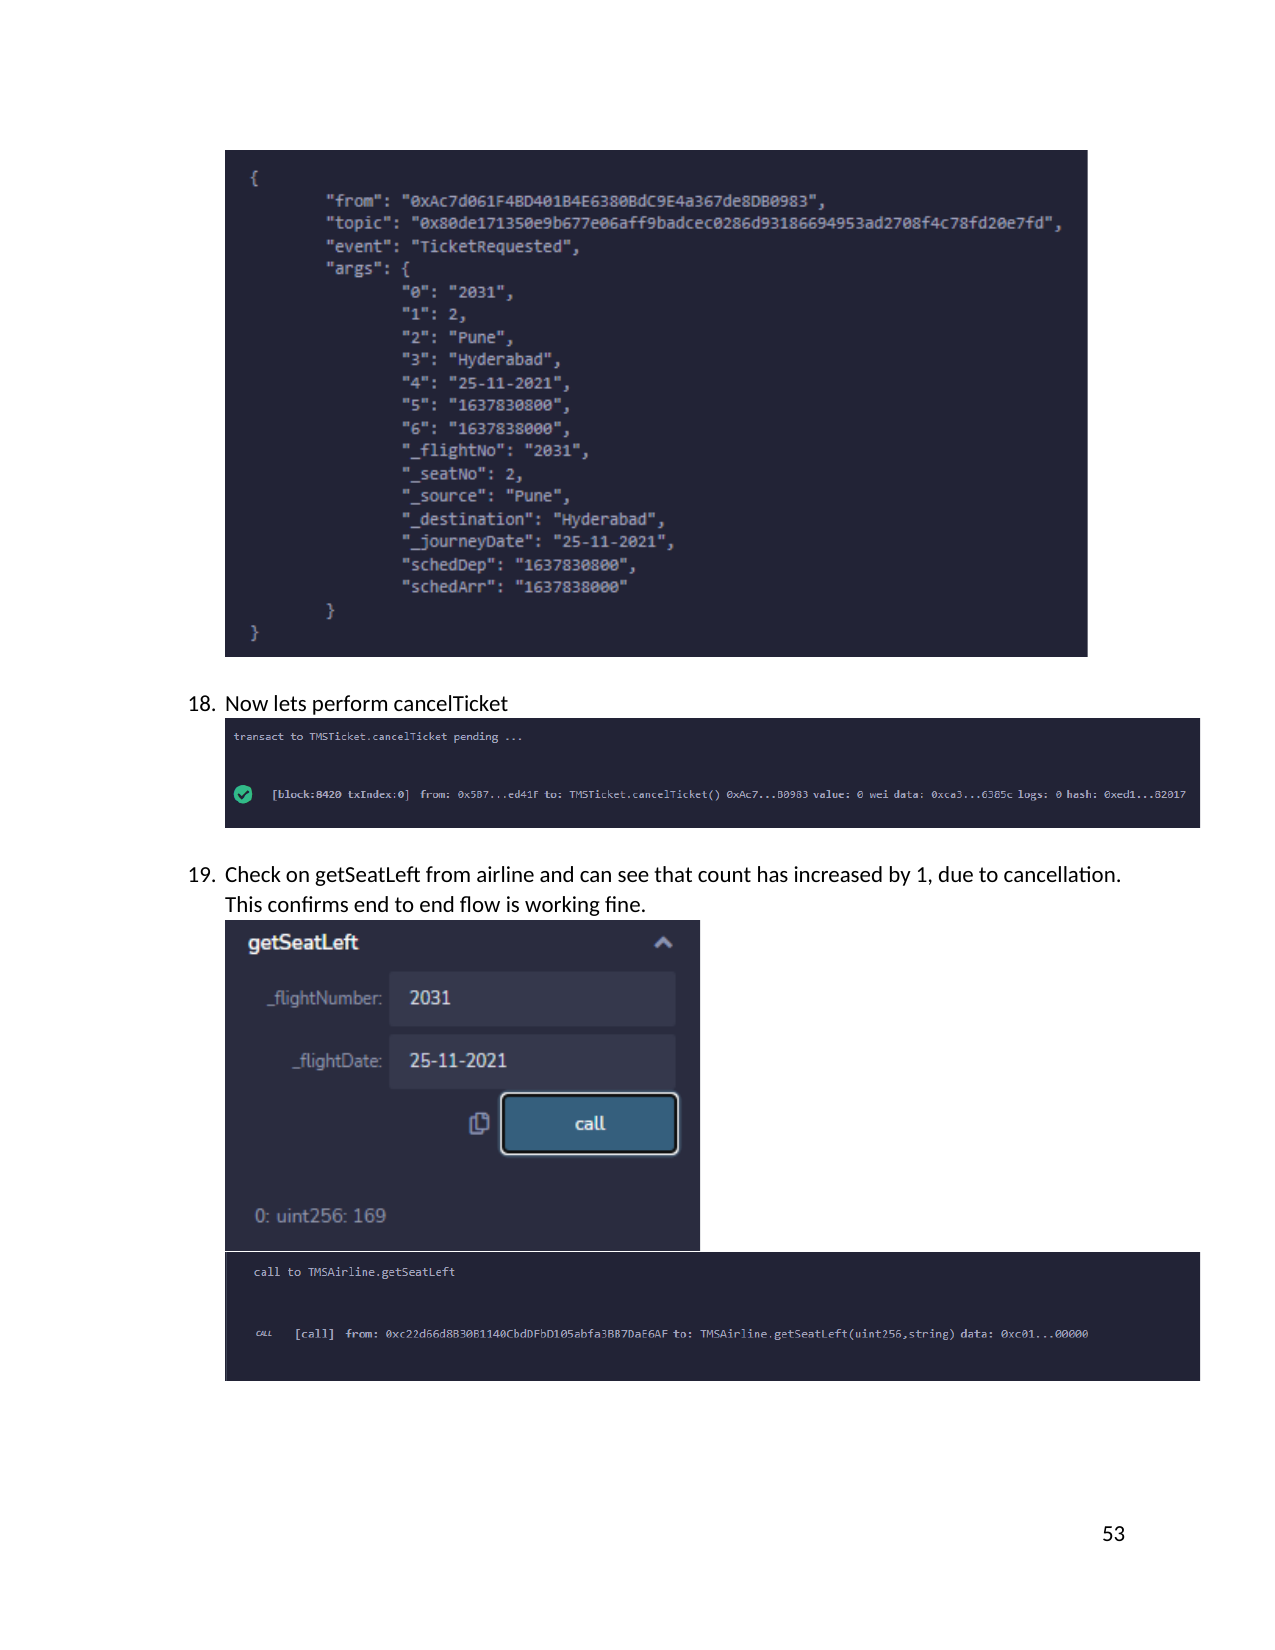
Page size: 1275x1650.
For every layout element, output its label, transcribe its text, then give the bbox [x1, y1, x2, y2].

list Check on getSeatLeft from airline and can see that count has increased by 1, due to cancellation. This confirms end to end flow is working fine. [187, 860, 1125, 919]
picture [225, 920, 700, 1251]
picture [225, 1252, 1200, 1381]
picture [225, 718, 1200, 828]
list Now lets perform cancelTicket [187, 689, 1125, 717]
picture [225, 150, 1088, 657]
